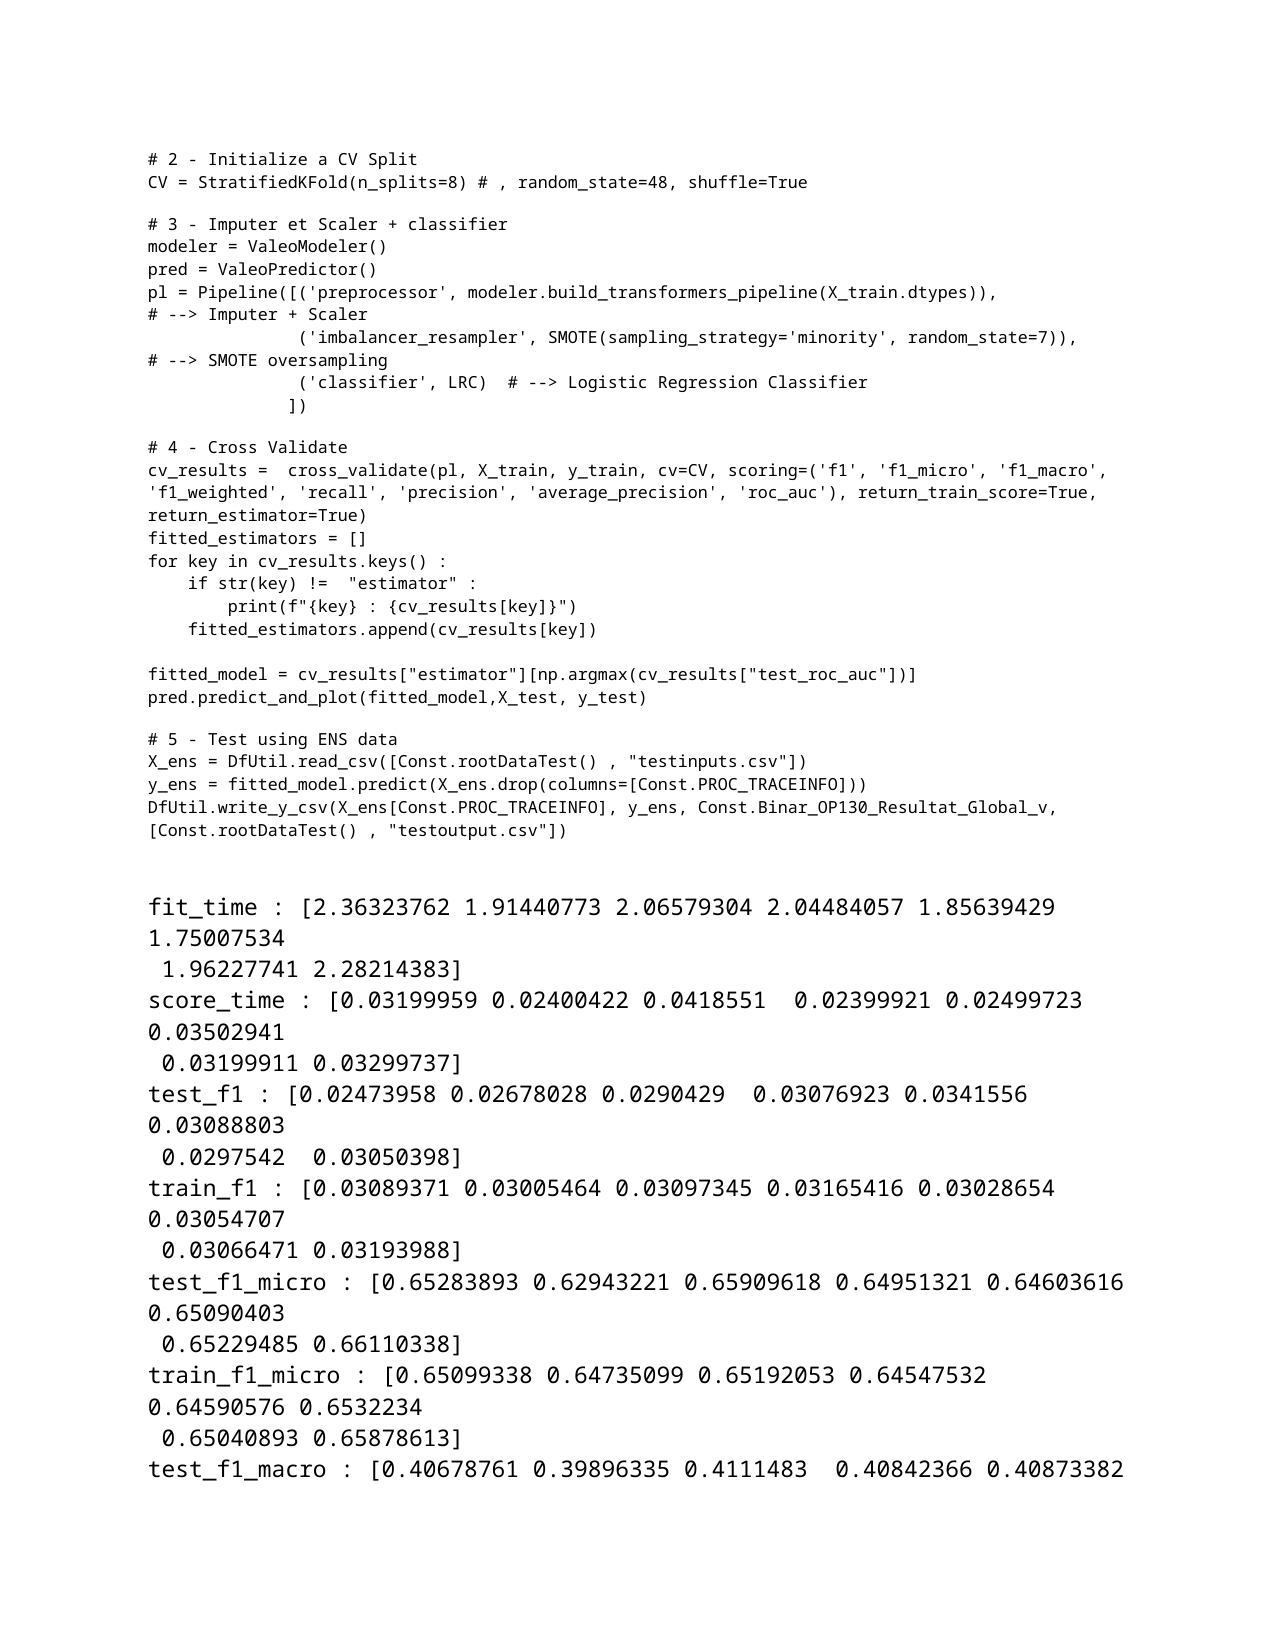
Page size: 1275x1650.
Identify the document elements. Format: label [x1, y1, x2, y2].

text [148, 891, 1127, 1484]
text [148, 148, 1127, 870]
